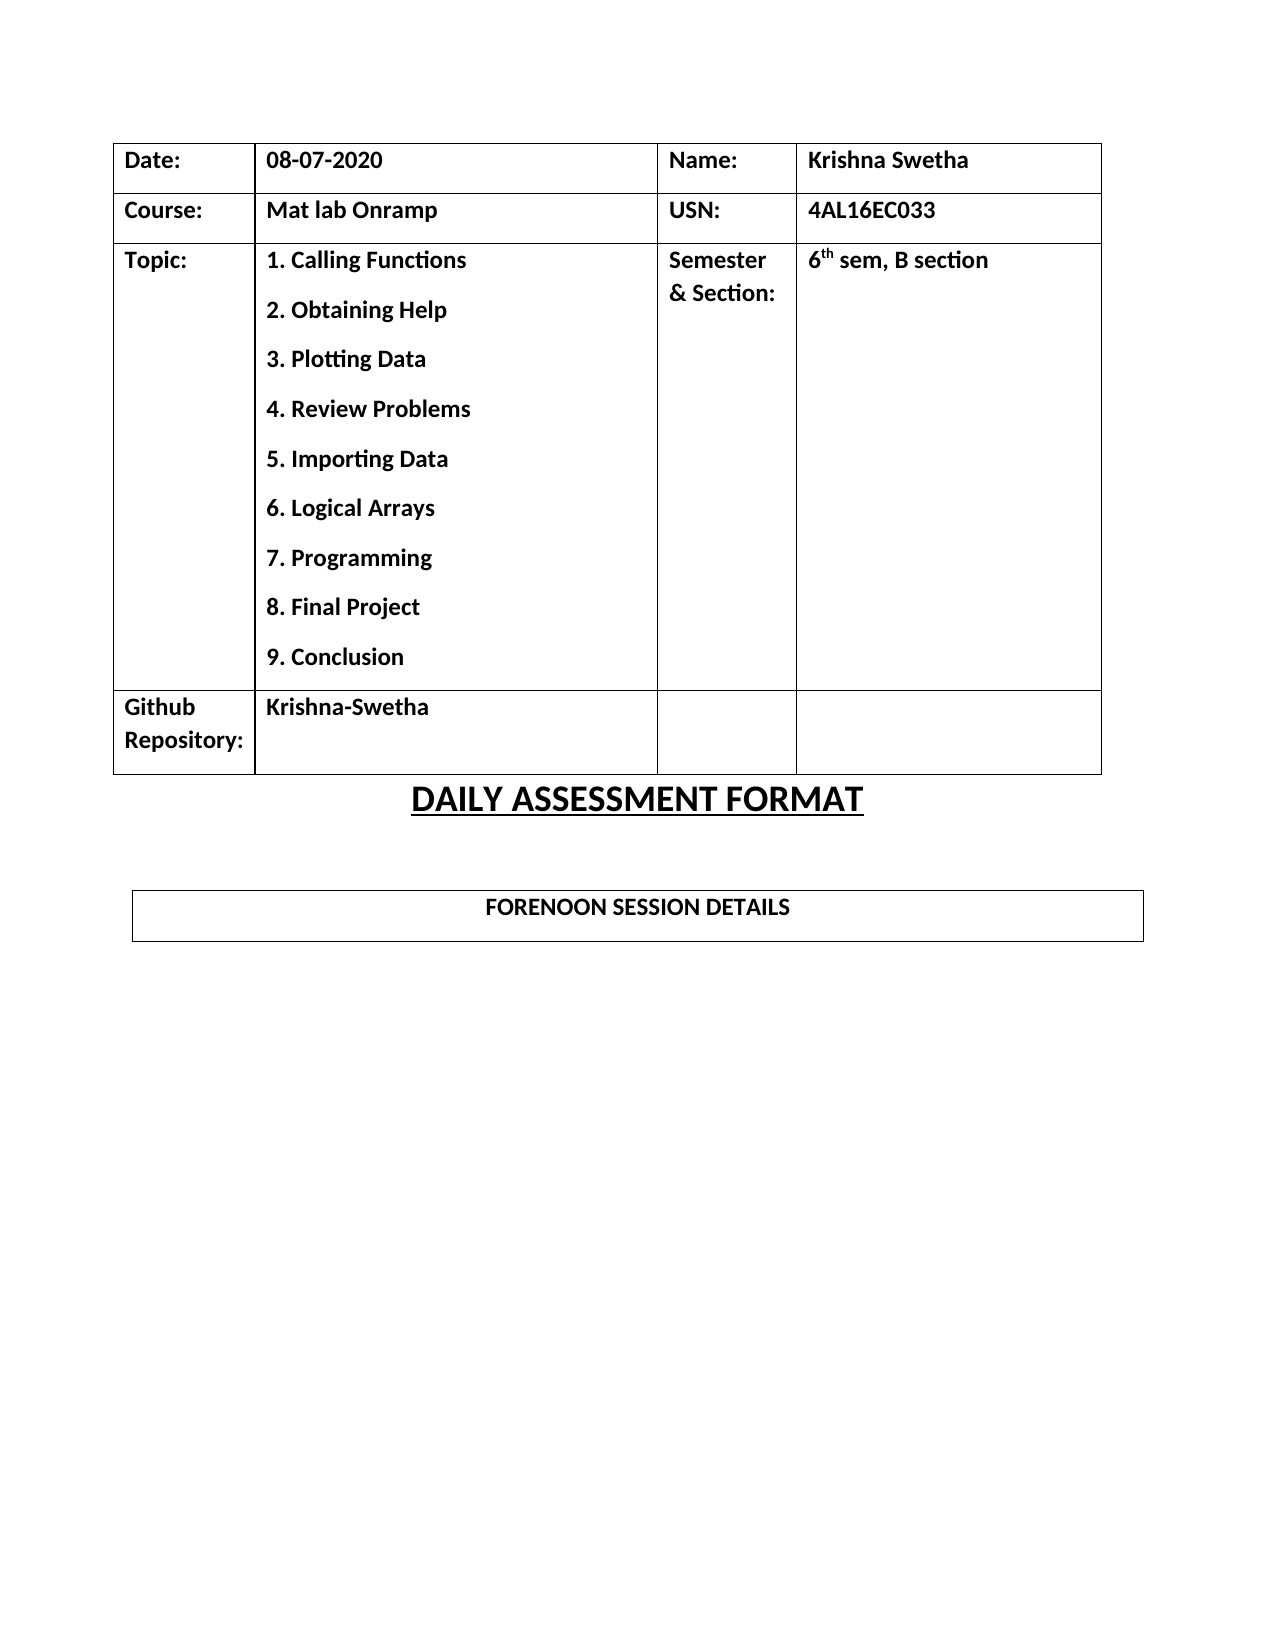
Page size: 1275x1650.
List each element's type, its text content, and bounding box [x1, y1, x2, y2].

table_cell Semester & Section: [658, 244, 796, 690]
table_cell Krishna-Swetha [256, 691, 657, 773]
table_cell [797, 691, 1101, 773]
table_cell Github Repository: [114, 691, 254, 773]
table_cell USN: [658, 194, 796, 243]
table_header 08-07-2020 [256, 144, 657, 193]
table_cell Mat lab Onramp [256, 194, 657, 243]
table_header Name: [658, 144, 796, 193]
table_cell Topic: [114, 244, 254, 690]
table_cell [658, 691, 796, 773]
table_header Date: [114, 144, 254, 193]
table_cell Course: [114, 194, 254, 243]
table_header FORENOON SESSION DETAILS [133, 891, 1143, 941]
table_cell 1. Calling Functions 2. Obtaining Help 3. Plotting Data 4. Review Problems 5. Importing Data 6. Logical Arrays 7. Programming 8. Final Project 9. Conclusion [256, 244, 657, 690]
table_cell 4AL16EC033 [797, 194, 1101, 243]
text DAILY ASSESSMENT FORMAT [112, 774, 1162, 820]
table_header Krishna Swetha [797, 144, 1101, 193]
table_cell 6th sem, B section [797, 244, 1101, 690]
